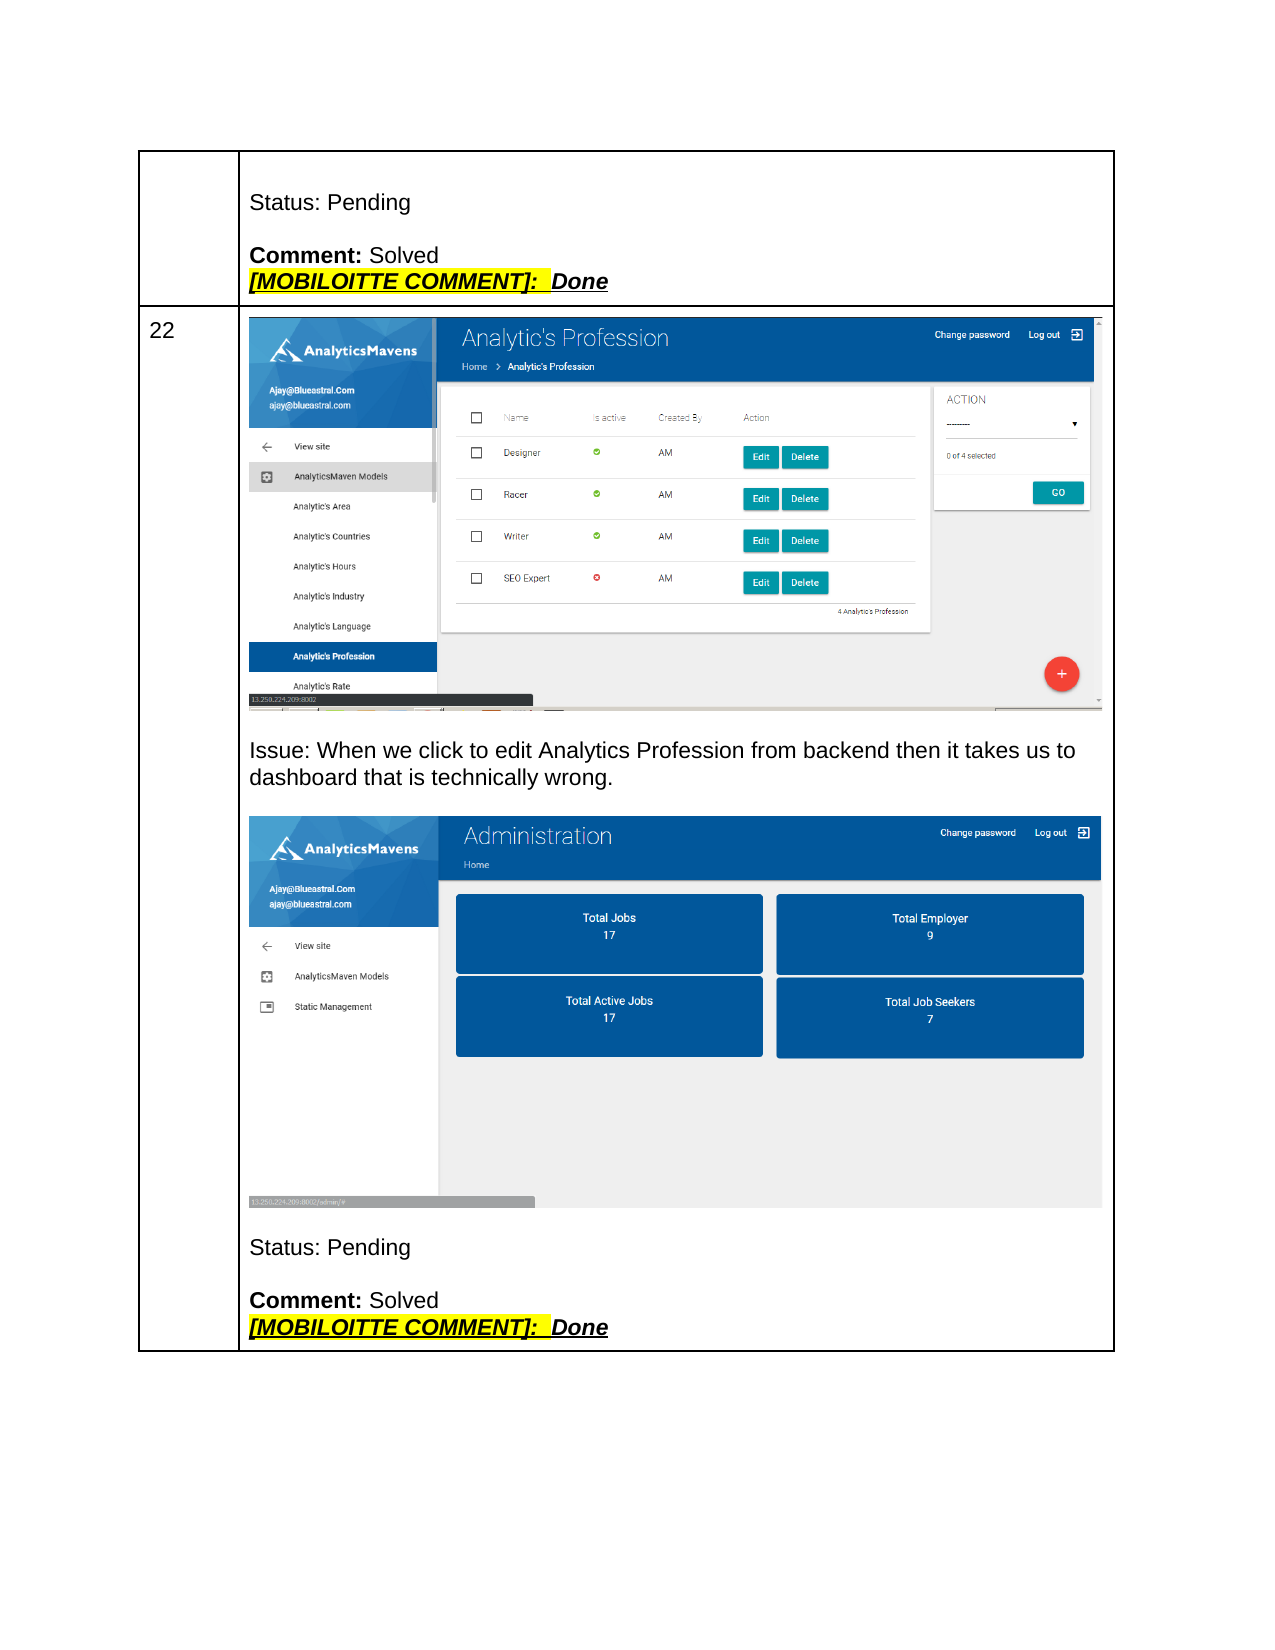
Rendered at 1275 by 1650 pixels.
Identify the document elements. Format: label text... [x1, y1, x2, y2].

table_cell 21 [140, 152, 238, 305]
picture [249, 816, 1103, 1208]
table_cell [240, 152, 1113, 305]
picture [249, 317, 1103, 711]
table_cell 22 [140, 307, 238, 1350]
table_cell Issue: When we click to edit Analytics Profession from backend then it takes us to dashboard that is technically wrong. Status: Pending Comment: Solved [MOBILOITTE COMMENT]: Done [240, 307, 1113, 1350]
